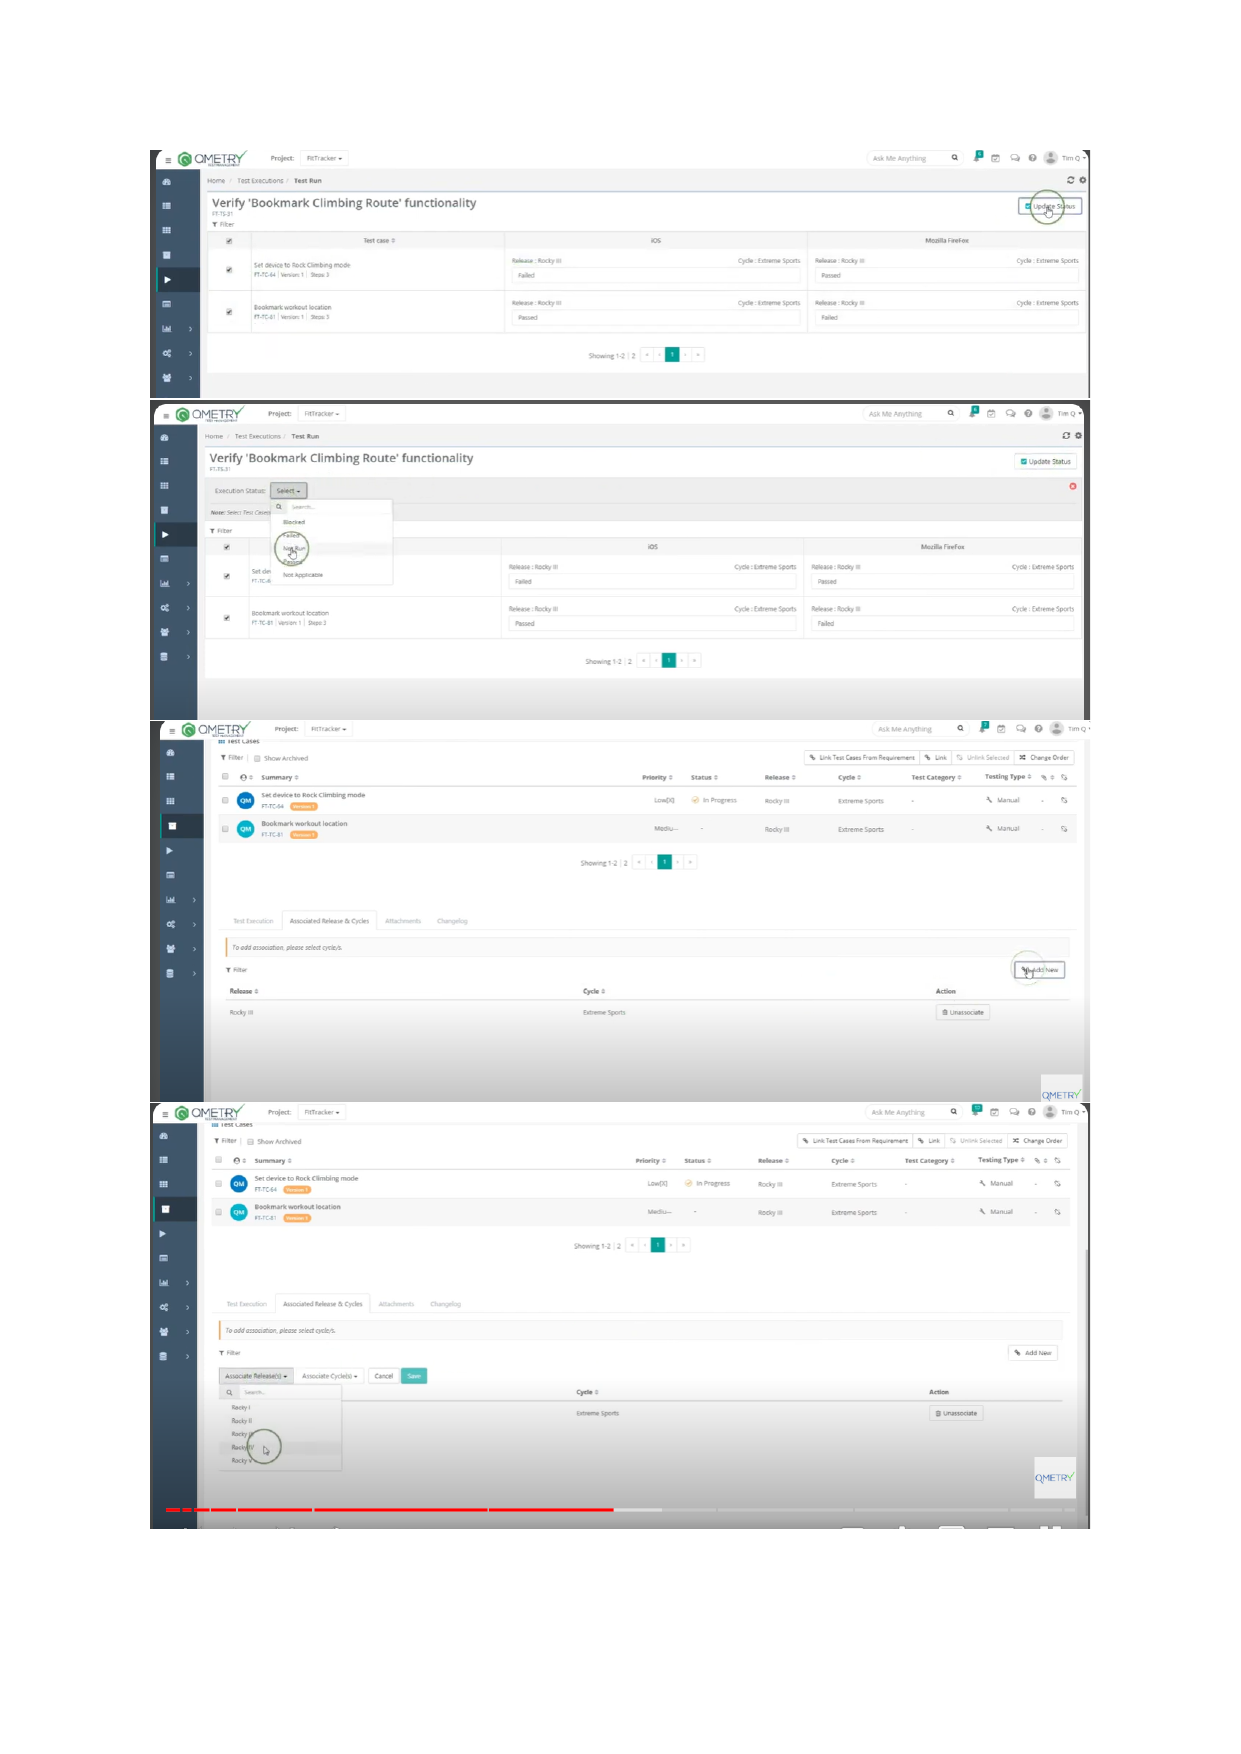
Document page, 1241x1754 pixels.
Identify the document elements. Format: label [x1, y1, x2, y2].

picture [150, 721, 1091, 1102]
picture [150, 150, 1091, 398]
picture [150, 400, 1091, 720]
picture [150, 1103, 1091, 1529]
